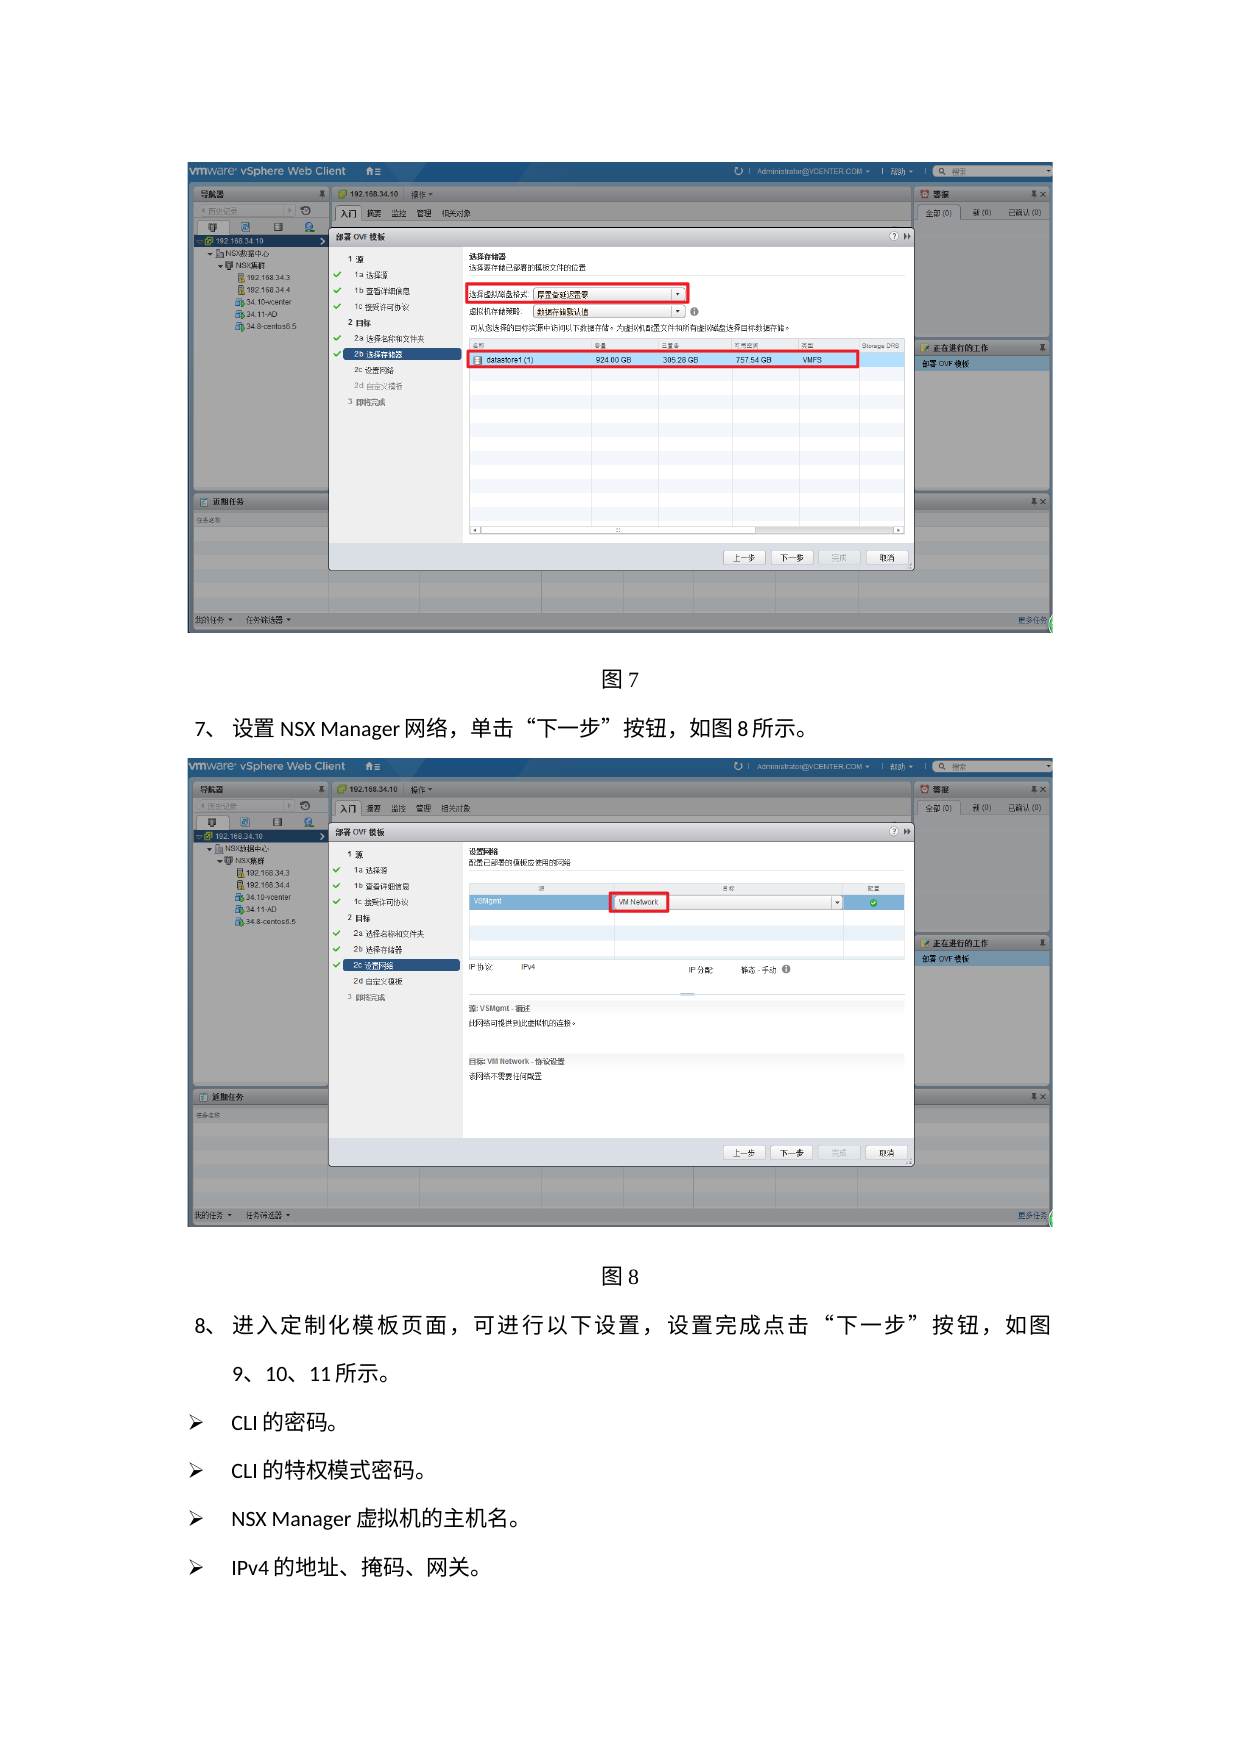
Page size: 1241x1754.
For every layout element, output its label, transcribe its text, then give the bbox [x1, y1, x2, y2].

list CLI的密码。 [187, 1404, 1053, 1437]
picture [187, 162, 1053, 633]
list CLI的特权模式密码。 [187, 1453, 1053, 1485]
picture [187, 758, 1053, 1227]
list NSX Manager虚拟机的主机名。 [187, 1501, 1053, 1533]
list 设置NSX Manager网络，单击“下一步”按钮，如图8所示。 [194, 710, 1053, 743]
list 进入定制化模板页面，可进行以下设置，设置完成点击“下一步”按钮，如图9、10、11所示。 [194, 1307, 1053, 1388]
text 图8 [187, 1259, 1053, 1291]
text 图7 [187, 662, 1053, 694]
list IPv4的地址、掩码、网关。 [187, 1549, 1053, 1582]
